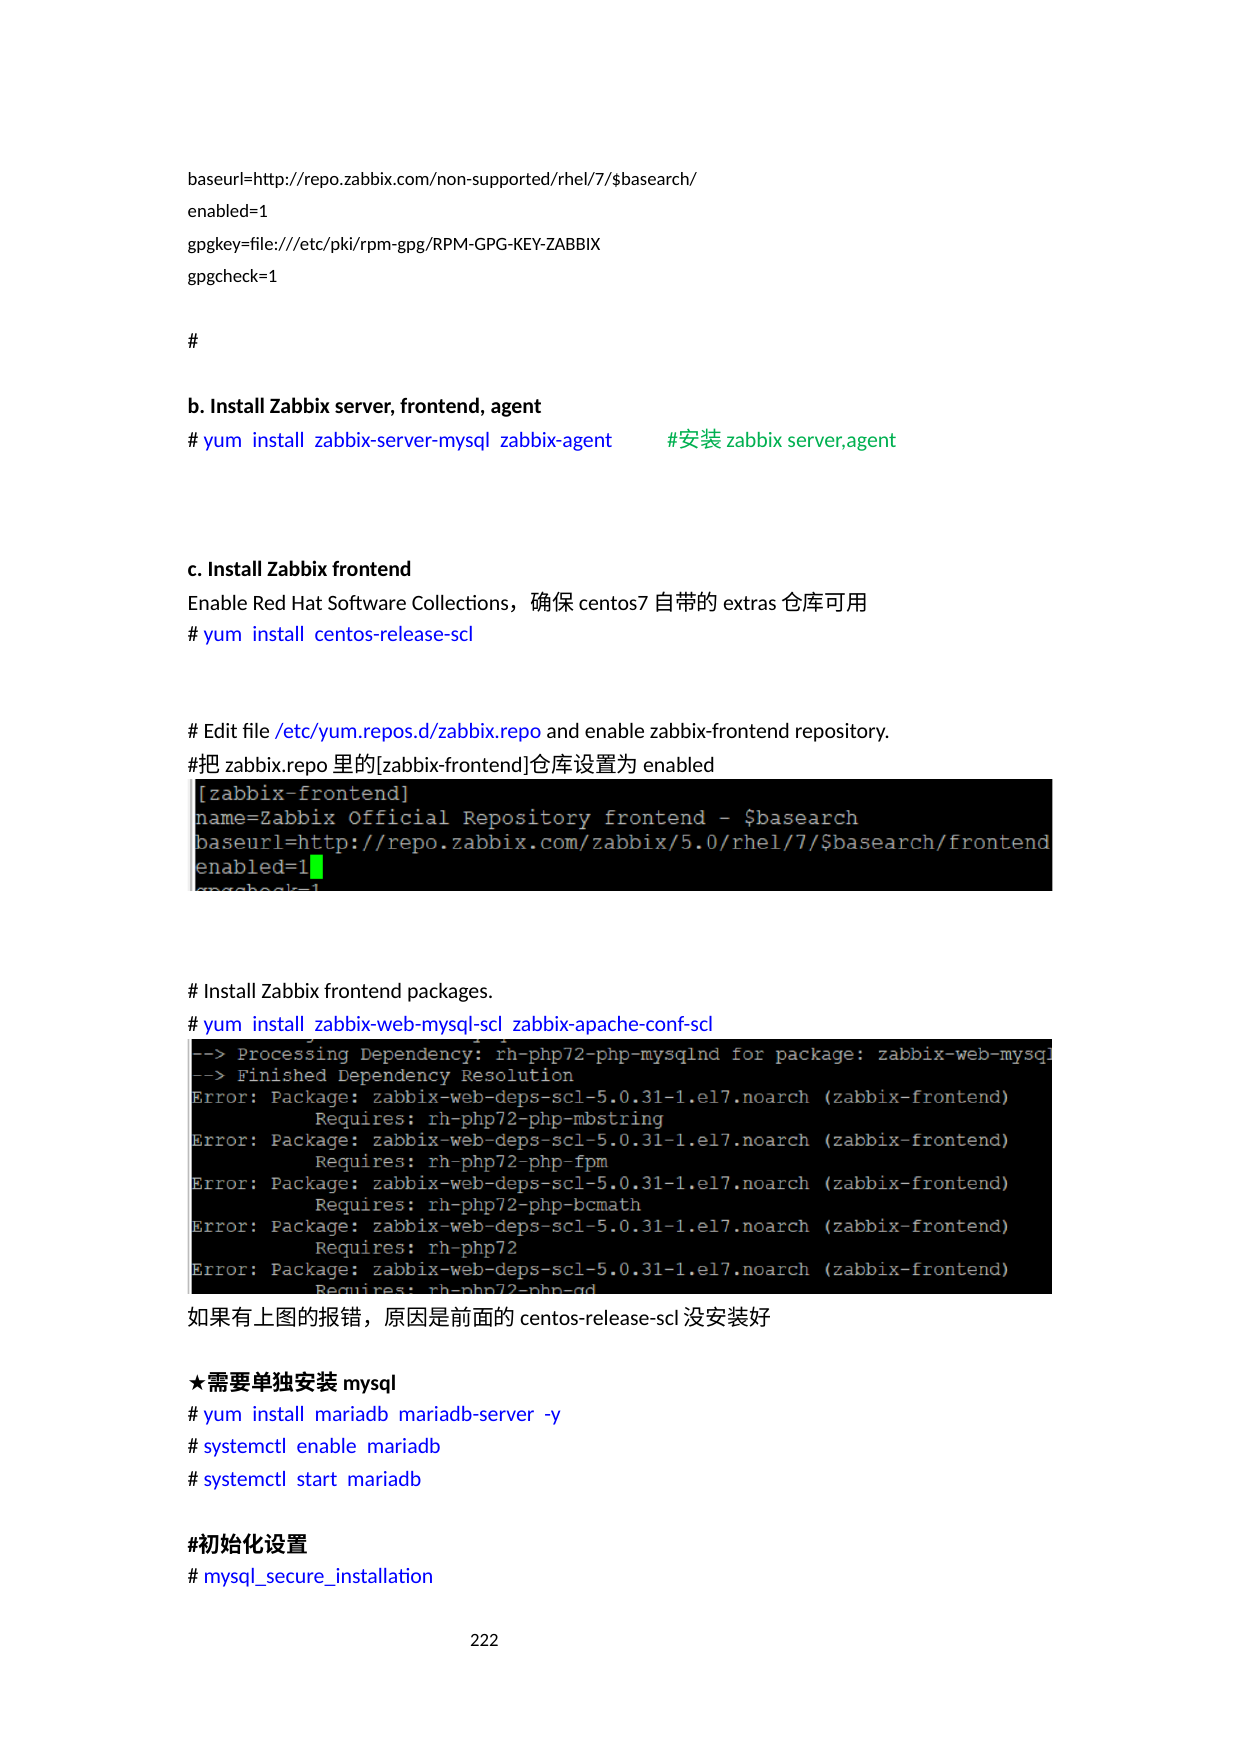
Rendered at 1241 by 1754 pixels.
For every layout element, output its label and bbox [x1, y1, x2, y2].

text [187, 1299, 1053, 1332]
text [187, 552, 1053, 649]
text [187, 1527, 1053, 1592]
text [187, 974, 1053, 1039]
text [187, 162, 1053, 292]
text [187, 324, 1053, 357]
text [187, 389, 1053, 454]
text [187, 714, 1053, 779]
picture [187, 1039, 1052, 1294]
picture [187, 779, 1053, 891]
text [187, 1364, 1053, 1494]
